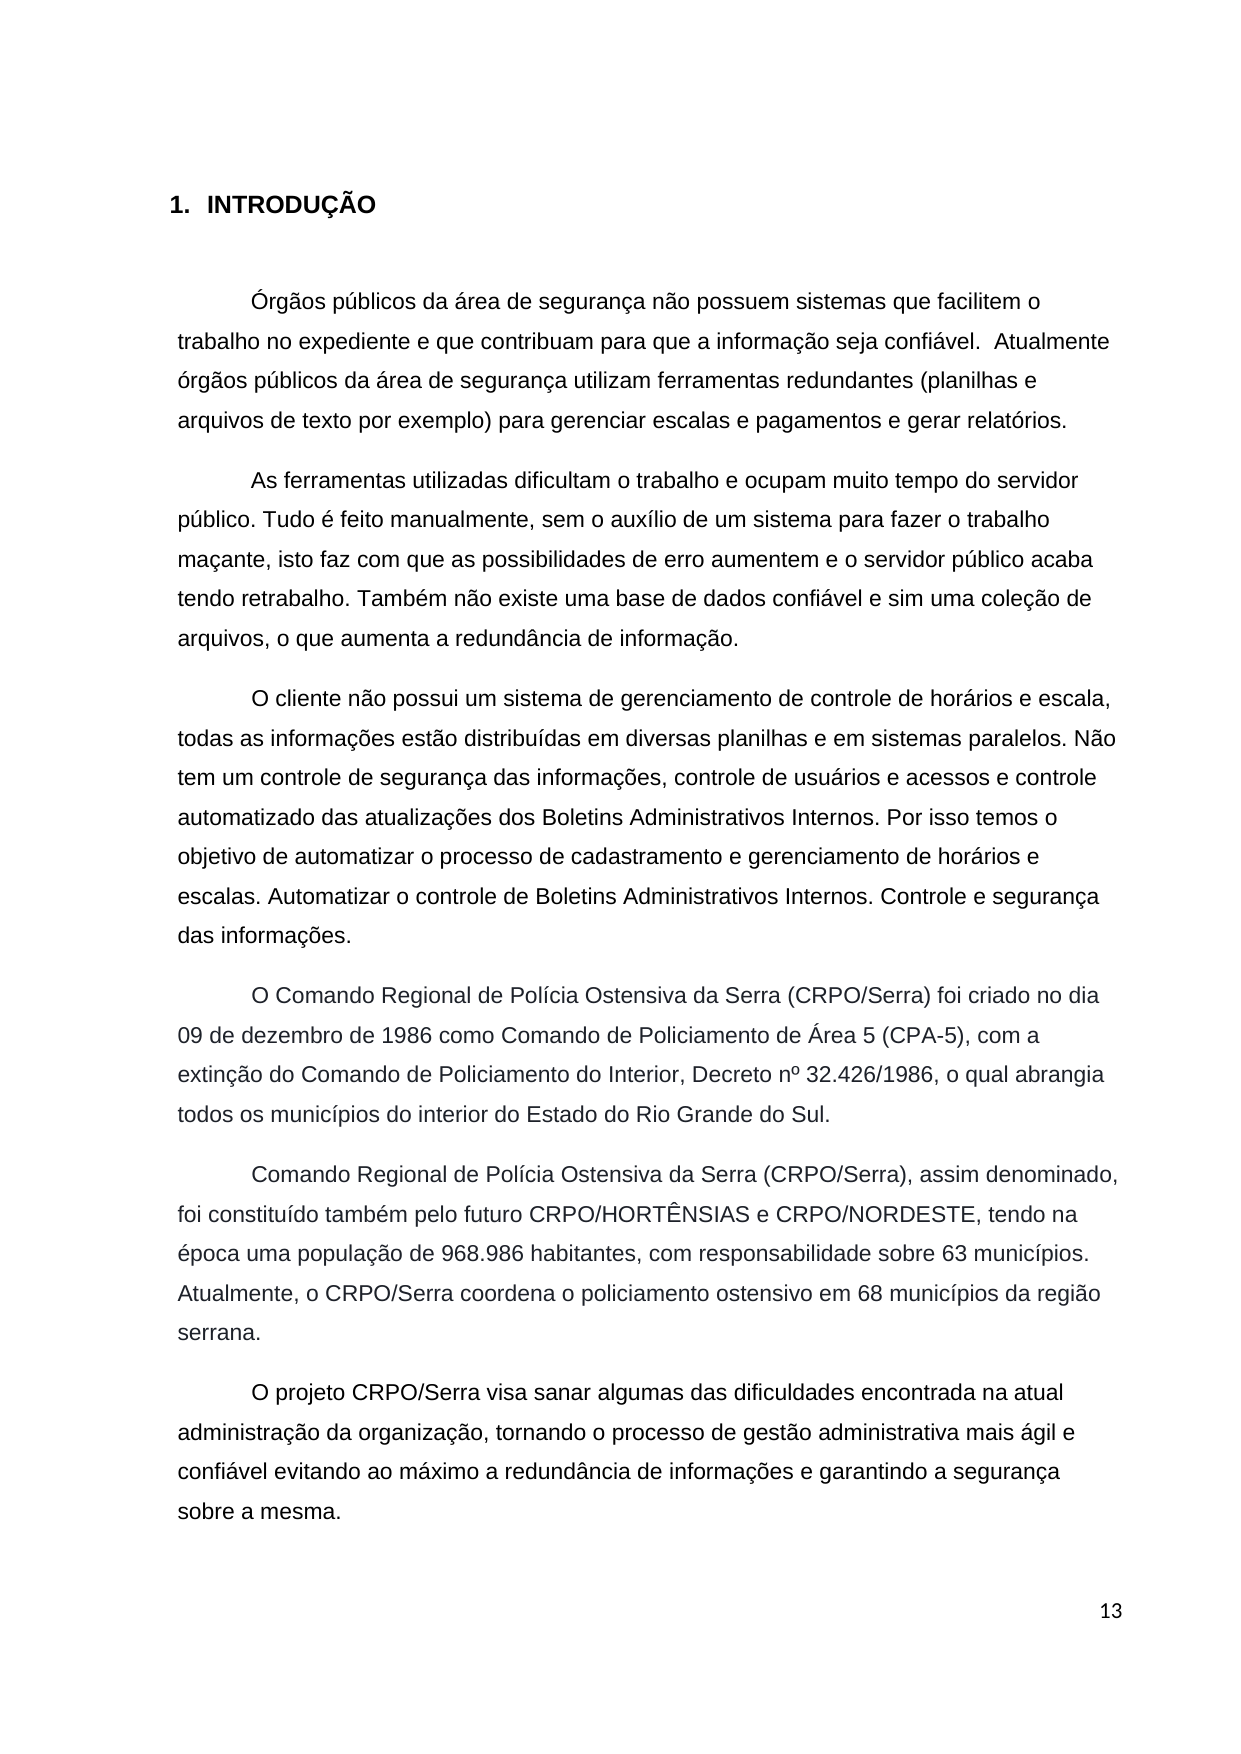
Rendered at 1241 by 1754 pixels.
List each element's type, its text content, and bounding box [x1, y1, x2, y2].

text As ferramentas utilizadas dificultam o trabalho e ocupam muito tempo do servidor público. Tudo é feito manualmente, sem o auxílio de um sistema para fazer o trabalho maçante, isto faz com que as possibilidades de erro aumentem e o servidor público acaba tendo retrabalho. Também não existe uma base de dados confiável e sim uma coleção de arquivos, o que aumenta a redundância de informação. [177, 467, 1122, 651]
text O cliente não possui um sistema de gerenciamento de controle de horários e escala, todas as informações estão distribuídas em diversas planilhas e em sistemas paralelos. Não tem um controle de segurança das informações, controle de usuários e acessos e controle automatizado das atualizações dos Boletins Administrativos Internos. Por isso temos o objetivo de automatizar o processo de cadastramento e gerenciamento de horários e escalas. Automatizar o controle de Boletins Administrativos Internos. Controle e segurança das informações. [177, 685, 1122, 948]
subtitle INTRODUÇÃO [169, 190, 1122, 218]
text Órgãos públicos da área de segurança não possuem sistemas que facilitem o trabalho no expediente e que contribuam para que a informação seja confiável. Atualmente órgãos públicos da área de segurança utilizam ferramentas redundantes (planilhas e arquivos de texto por exemplo) para gerenciar escalas e pagamentos e gerar relatórios. [177, 288, 1122, 433]
text O Comando Regional de Polícia Ostensiva da Serra (CRPO/Serra) foi criado no dia 09 de dezembro de 1986 como Comando de Policiamento de Área 5 (CPA-5), com a extinção do Comando de Policiamento do Interior, Decreto nº 32.426/1986, o qual abrangia todos os municípios do interior do Estado do Rio Grande do Sul. [177, 982, 1122, 1127]
text Comando Regional de Polícia Ostensiva da Serra (CRPO/Serra), assim denominado, foi constituído também pelo futuro CRPO/HORTÊNSIAS e CRPO/NORDESTE, tendo na época uma população de 968.986 habitantes, com responsabilidade sobre 63 municípios. Atualmente, o CRPO/Serra coordena o policiamento ostensivo em 68 municípios da região serrana. [177, 1161, 1122, 1345]
text O projeto CRPO/Serra visa sanar algumas das dificuldades encontrada na atual administração da organização, tornando o processo de gestão administrativa mais ágil e confiável evitando ao máximo a redundância de informações e garantindo a segurança sobre a mesma. [177, 1379, 1122, 1524]
